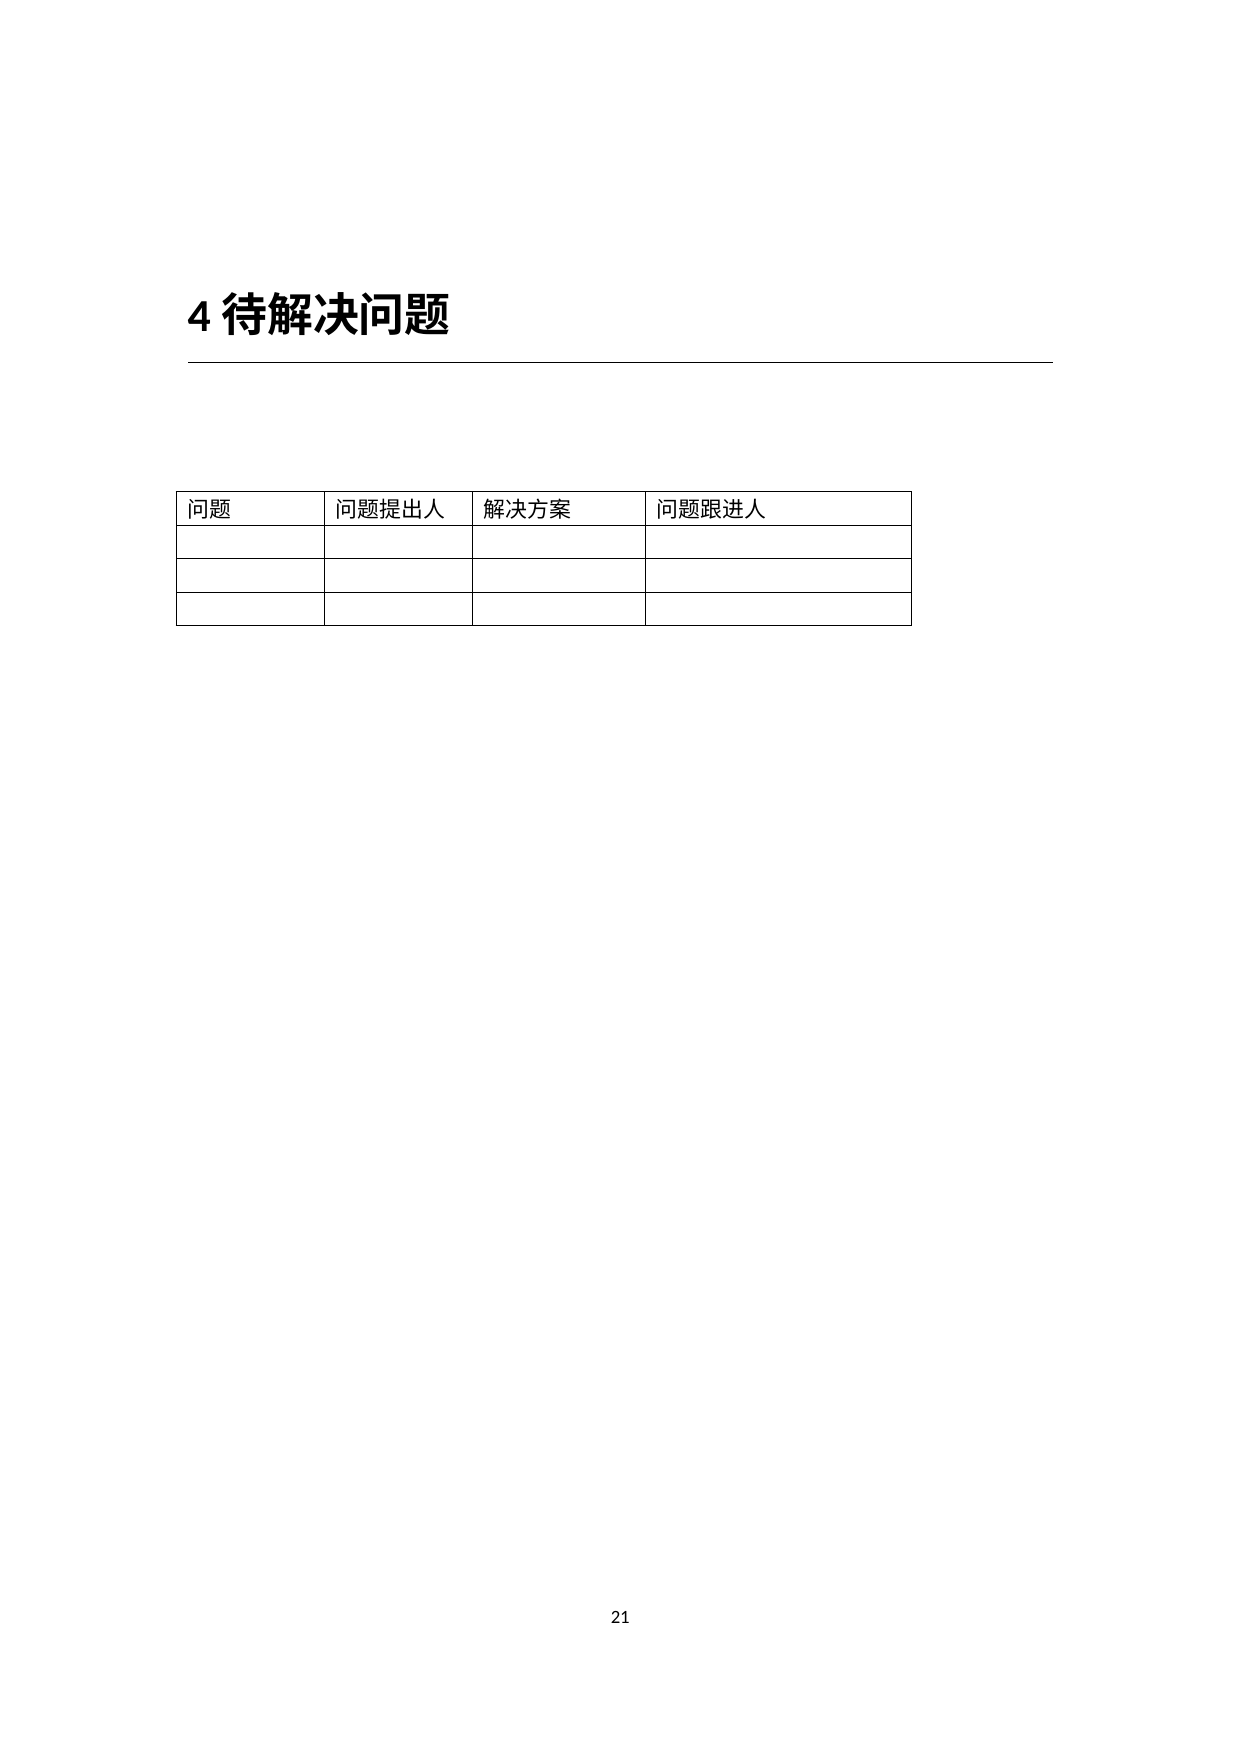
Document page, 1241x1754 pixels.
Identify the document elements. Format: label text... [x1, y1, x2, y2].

table_header 问题跟进人 [646, 492, 911, 524]
table_header 解决方案 [473, 492, 645, 524]
table_cell [325, 526, 472, 558]
table_cell [473, 526, 645, 558]
table_header 问题 [177, 492, 324, 524]
table_cell [646, 559, 911, 592]
subtitle 4 待解决问题 [187, 262, 1053, 363]
table_cell [325, 593, 472, 625]
table_cell [473, 593, 645, 625]
table_cell [177, 526, 324, 558]
table_header 问题提出人 [325, 492, 472, 524]
table_cell [325, 559, 472, 592]
table_cell [177, 559, 324, 592]
table_cell [646, 593, 911, 625]
table_cell [473, 559, 645, 592]
table_cell [646, 526, 911, 558]
table_cell [177, 593, 324, 625]
